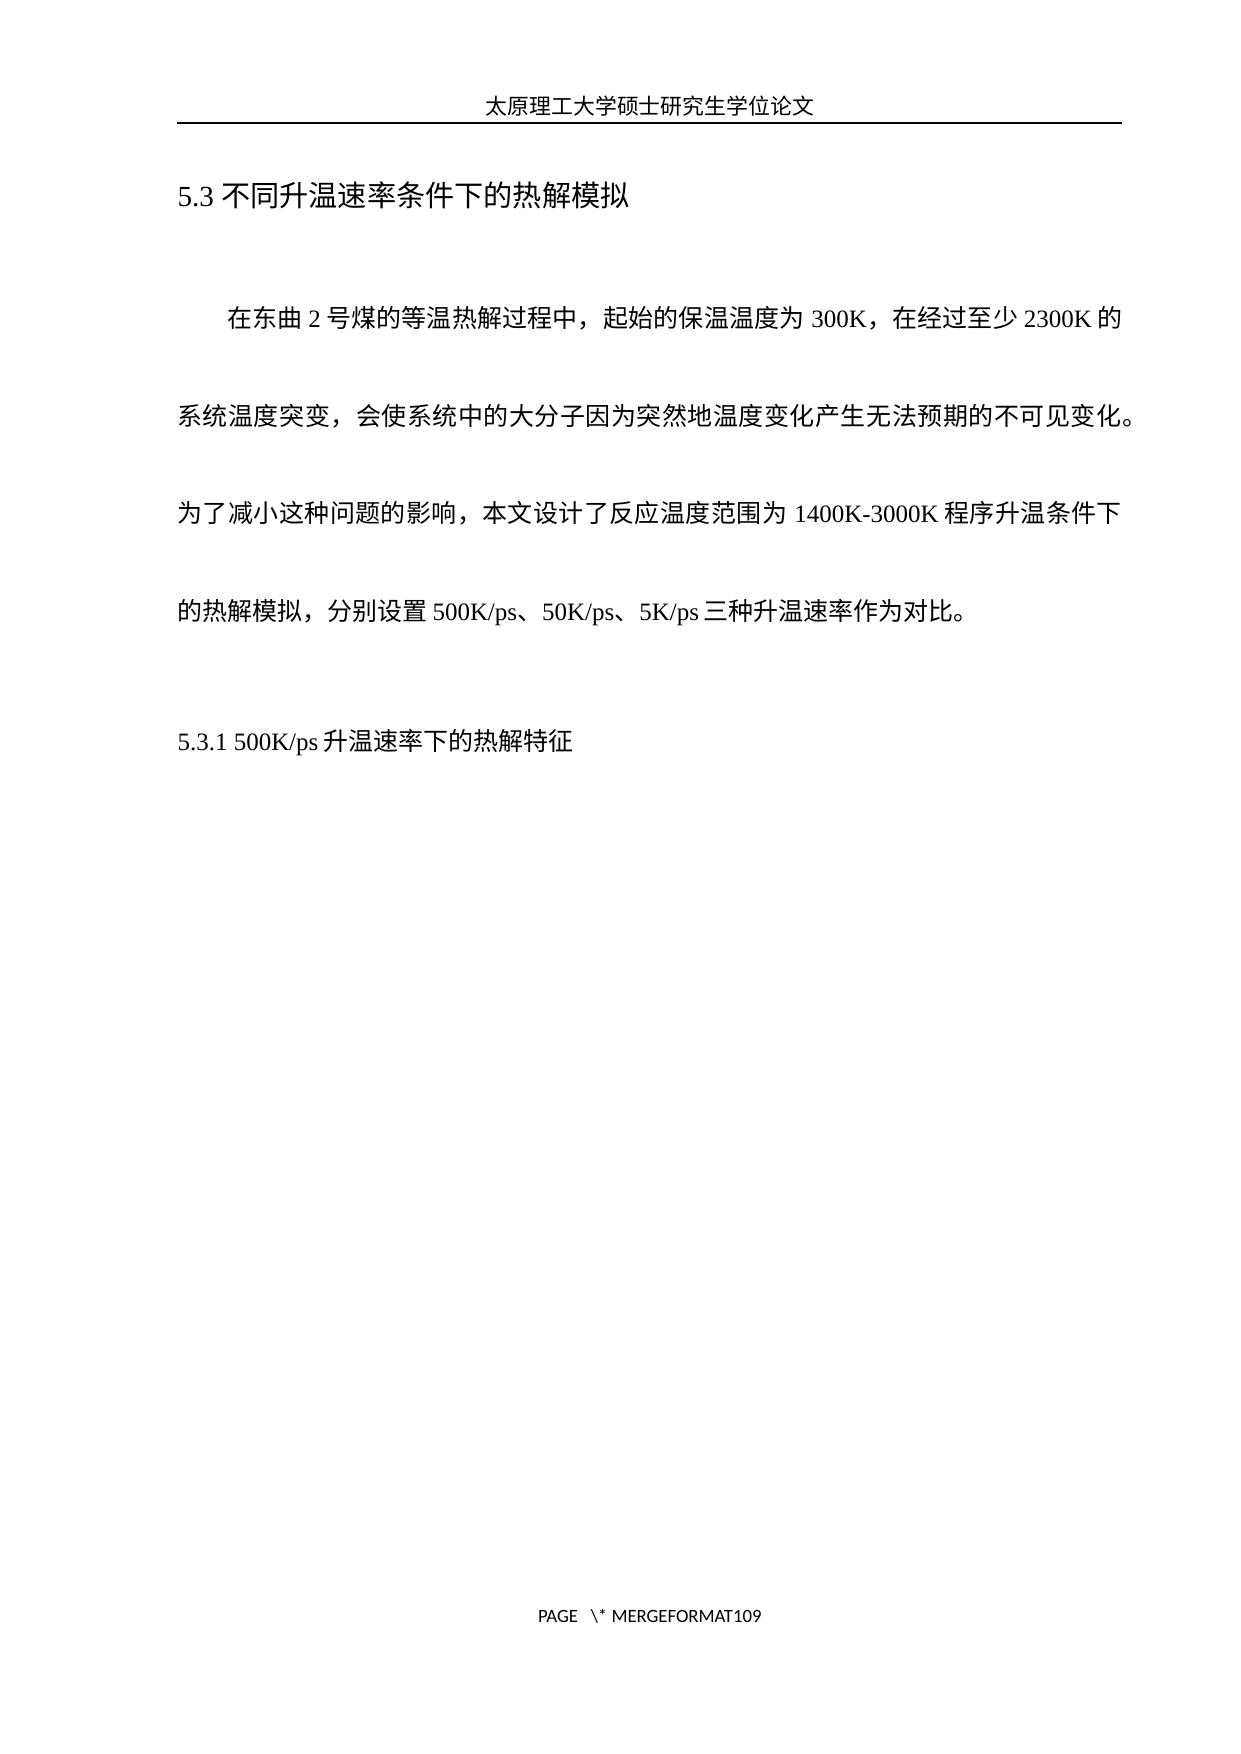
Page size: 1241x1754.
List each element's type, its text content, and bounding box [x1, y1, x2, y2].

text 在东曲2号煤的等温热解过程中，起始的保温温度为300K，在经过至少2300K的系统温度突变，会使系统中的大分子因为突然地温度变化产生无法预期的不可见变化。为了减小这种问题的影响，本文设计了反应温度范围为1400K-3000K程序升温条件下的热解模拟，分别设置500K/ps、50K/ps、5K/ps三种升温速率作为对比。 [177, 284, 1122, 642]
subtitle 5.3 不同升温速率条件下的热解模拟 [177, 161, 1122, 226]
text 5.3.1 500K/ps升温速率下的热解特征 [177, 707, 1122, 772]
